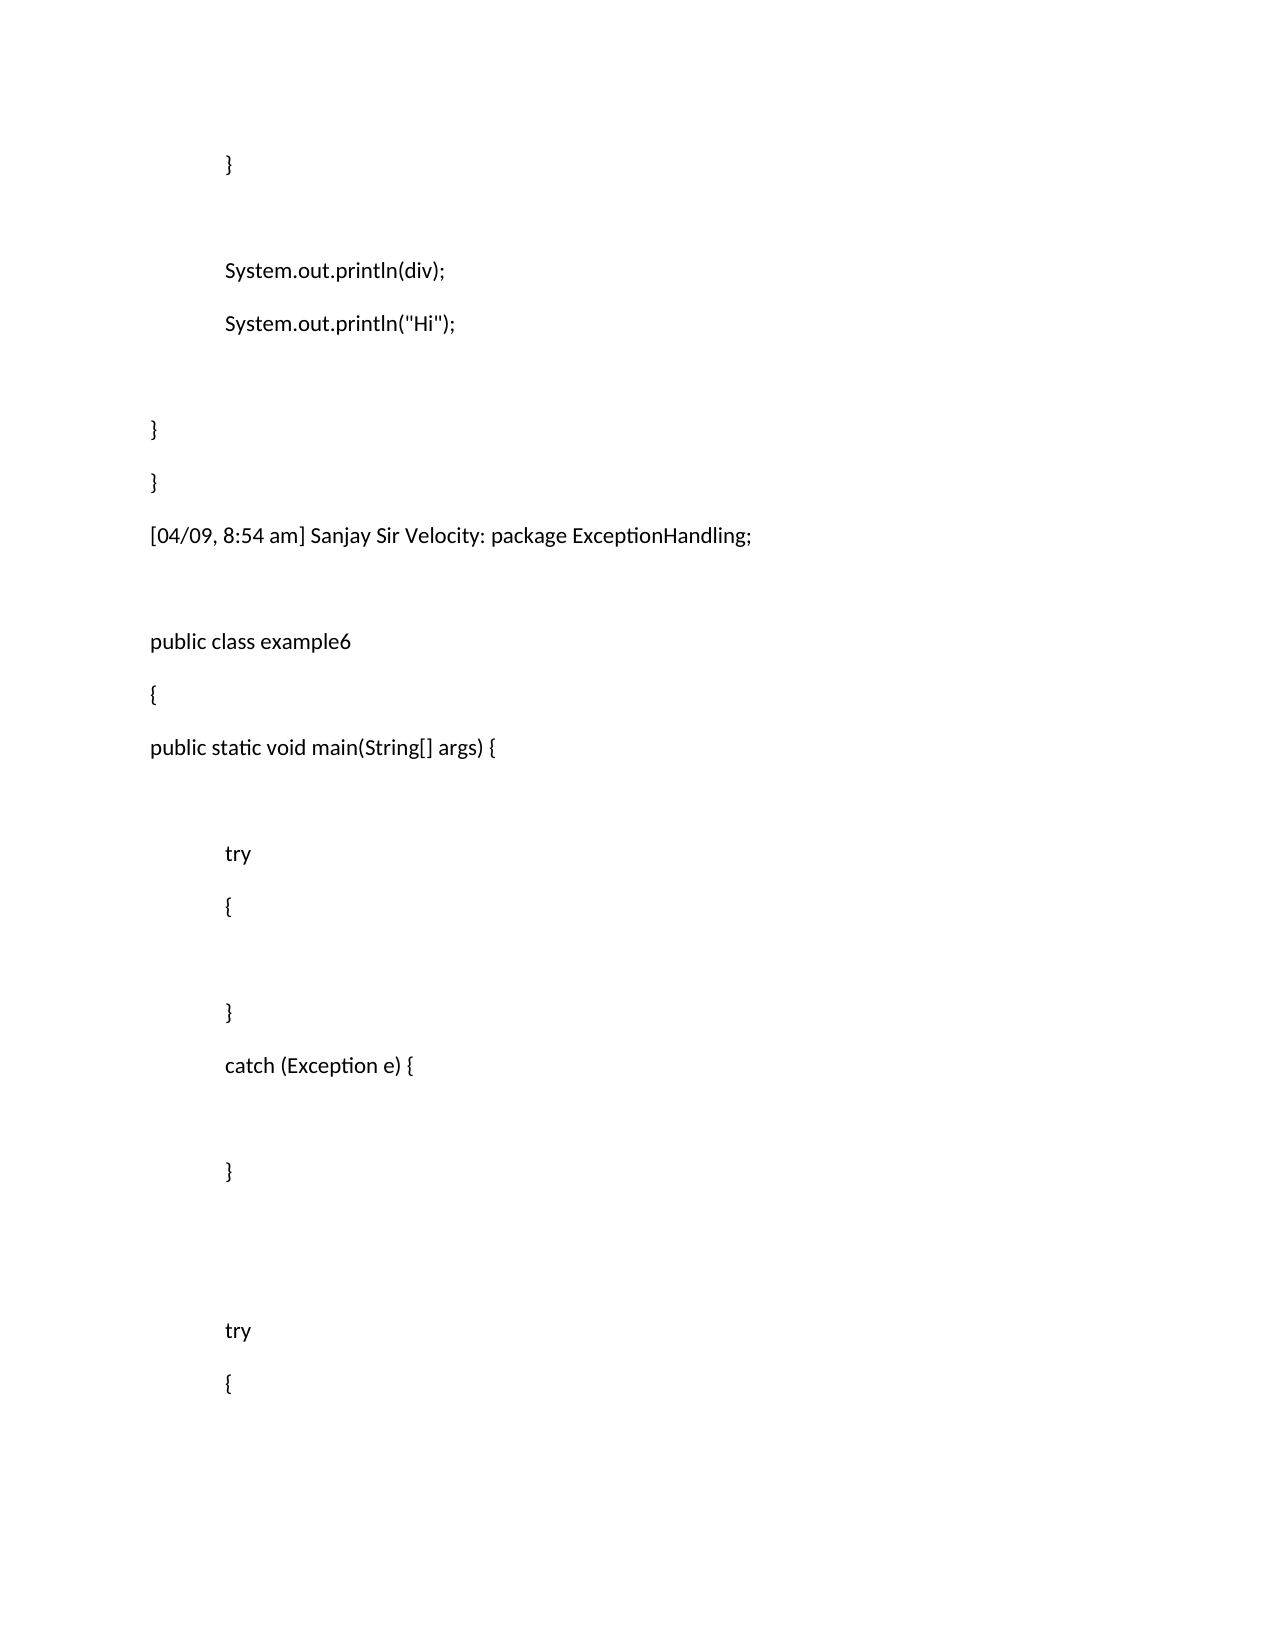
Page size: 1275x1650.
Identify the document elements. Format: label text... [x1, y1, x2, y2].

text System.out.println(div); [150, 256, 1125, 284]
text } [150, 468, 1125, 496]
text { [150, 892, 1125, 920]
text } [150, 1157, 1125, 1185]
text } [150, 415, 1125, 443]
text [04/09, 8:54 am] Sanjay Sir Velocity: package ExceptionHandling; [150, 521, 1125, 549]
text System.out.println("Hi"); [150, 309, 1125, 337]
text { [150, 1369, 1125, 1397]
text public class example6 [150, 627, 1125, 655]
text { [150, 680, 1125, 708]
text catch (Exception e) { [150, 1051, 1125, 1079]
text } [150, 150, 1125, 178]
text } [150, 998, 1125, 1026]
text try [150, 839, 1125, 867]
text try [150, 1316, 1125, 1344]
text public static void main(String[] args) { [150, 733, 1125, 761]
